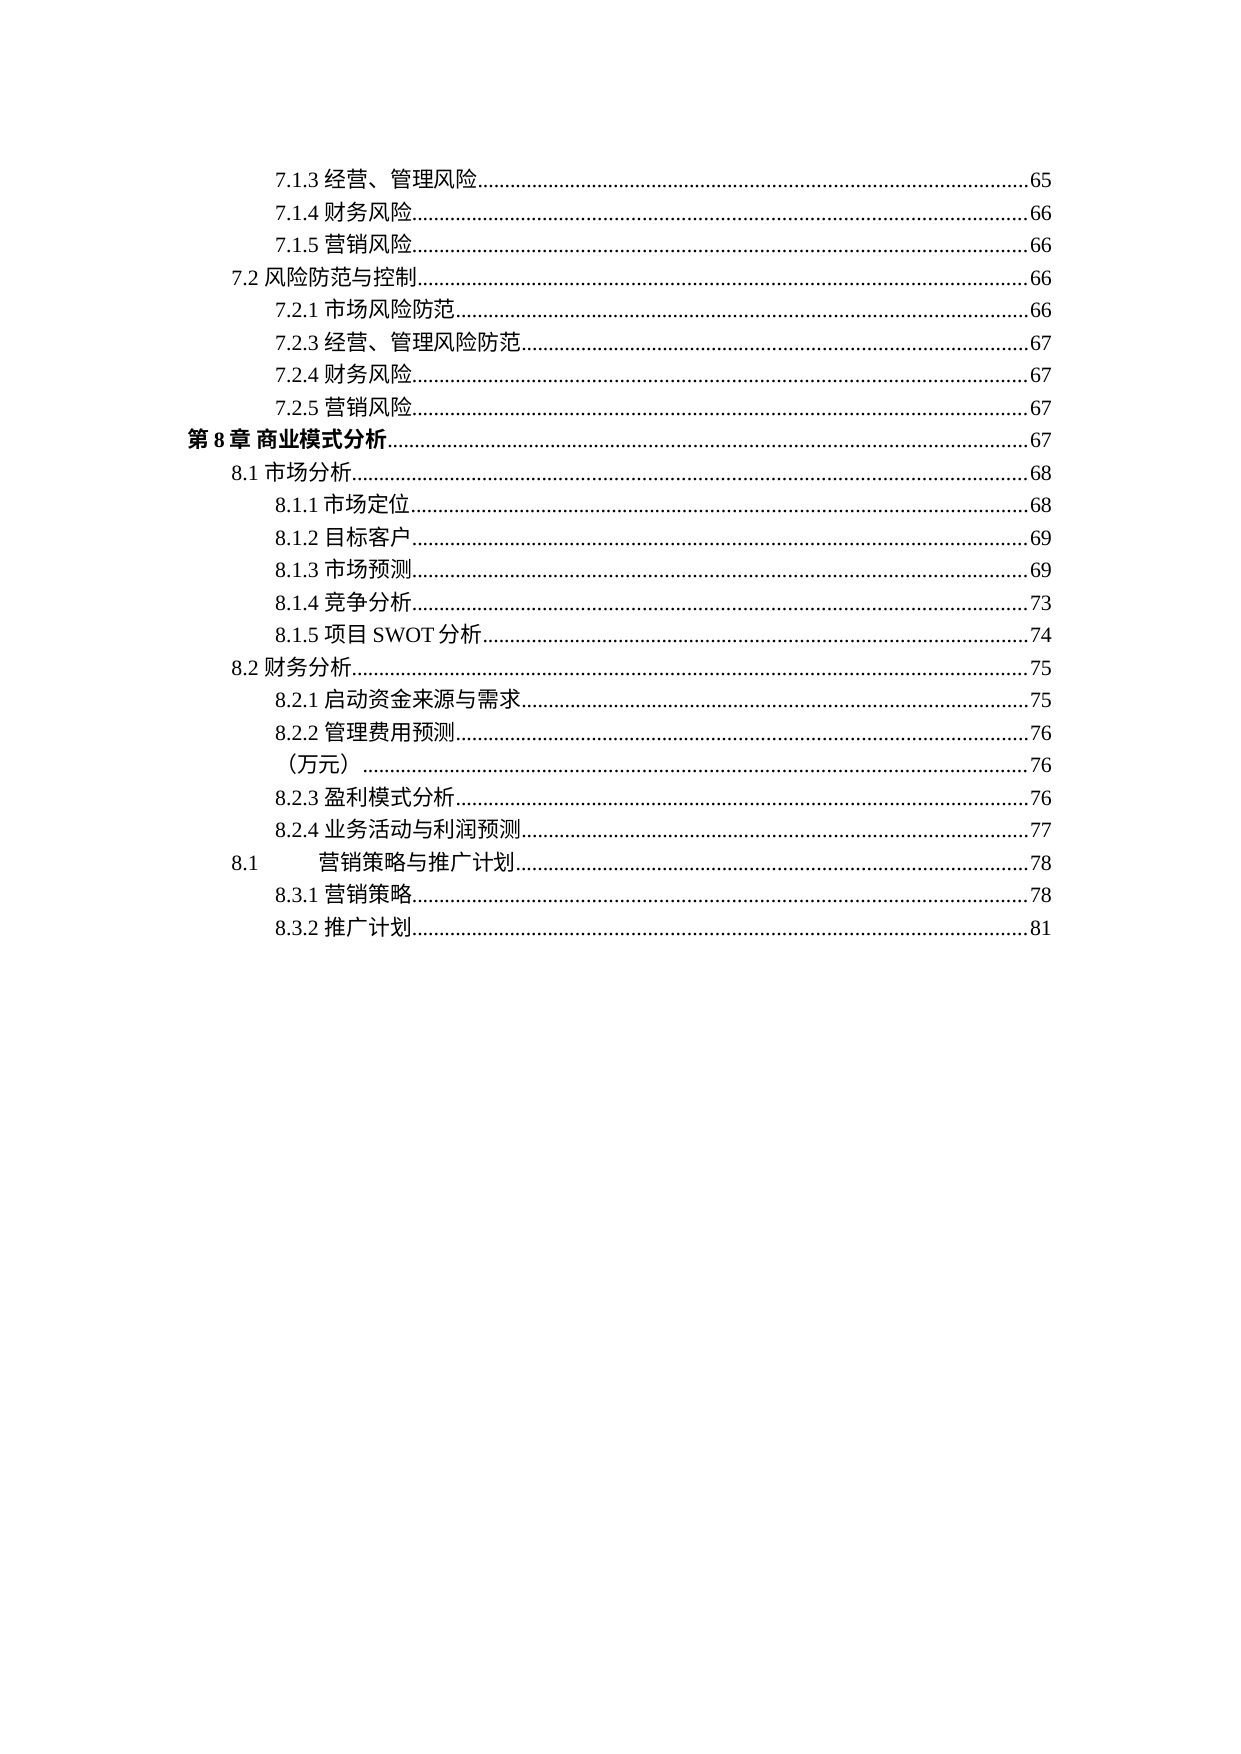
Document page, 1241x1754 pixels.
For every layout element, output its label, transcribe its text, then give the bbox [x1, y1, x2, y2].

text 第8章 商业模式分析 67 [187, 422, 1053, 454]
text 8.1.2 目标客户 69 [275, 519, 1053, 552]
text 8.1.5 项目SWOT分析 74 [275, 617, 1053, 649]
text 8.1 市场分析 68 [231, 454, 1053, 487]
text 8.2.4 业务活动与利润预测 77 [275, 812, 1053, 844]
text 7.2.1 市场风险防范 66 [275, 292, 1053, 324]
text 7.1.3 经营、管理风险 65 [275, 162, 1053, 194]
text （万元） 76 [275, 747, 1053, 779]
text 7.2.3 经营、管理风险防范 67 [275, 324, 1053, 357]
text 8.2.2 管理费用预测 76 [275, 714, 1053, 747]
text 7.2 风险防范与控制 66 [231, 259, 1053, 292]
text 8.2.3 盈利模式分析 76 [275, 779, 1053, 812]
text 8.1 营销策略与推广计划 78 [231, 844, 1053, 877]
text 8.1.4 竞争分析 73 [275, 584, 1053, 617]
text 8.1.3 市场预测 69 [275, 552, 1053, 584]
text 7.2.4 财务风险 67 [275, 357, 1053, 389]
text 7.2.5 营销风险 67 [275, 389, 1053, 422]
text 7.1.5 营销风险 66 [275, 227, 1053, 259]
text 8.2.1 启动资金来源与需求 75 [275, 682, 1053, 714]
text 8.3.2 推广计划 81 [275, 909, 1053, 942]
text 8.3.1 营销策略 78 [275, 877, 1053, 909]
text 8.1.1市场定位 68 [275, 487, 1053, 519]
text 8.2 财务分析 75 [231, 649, 1053, 682]
text 7.1.4 财务风险 66 [275, 194, 1053, 227]
